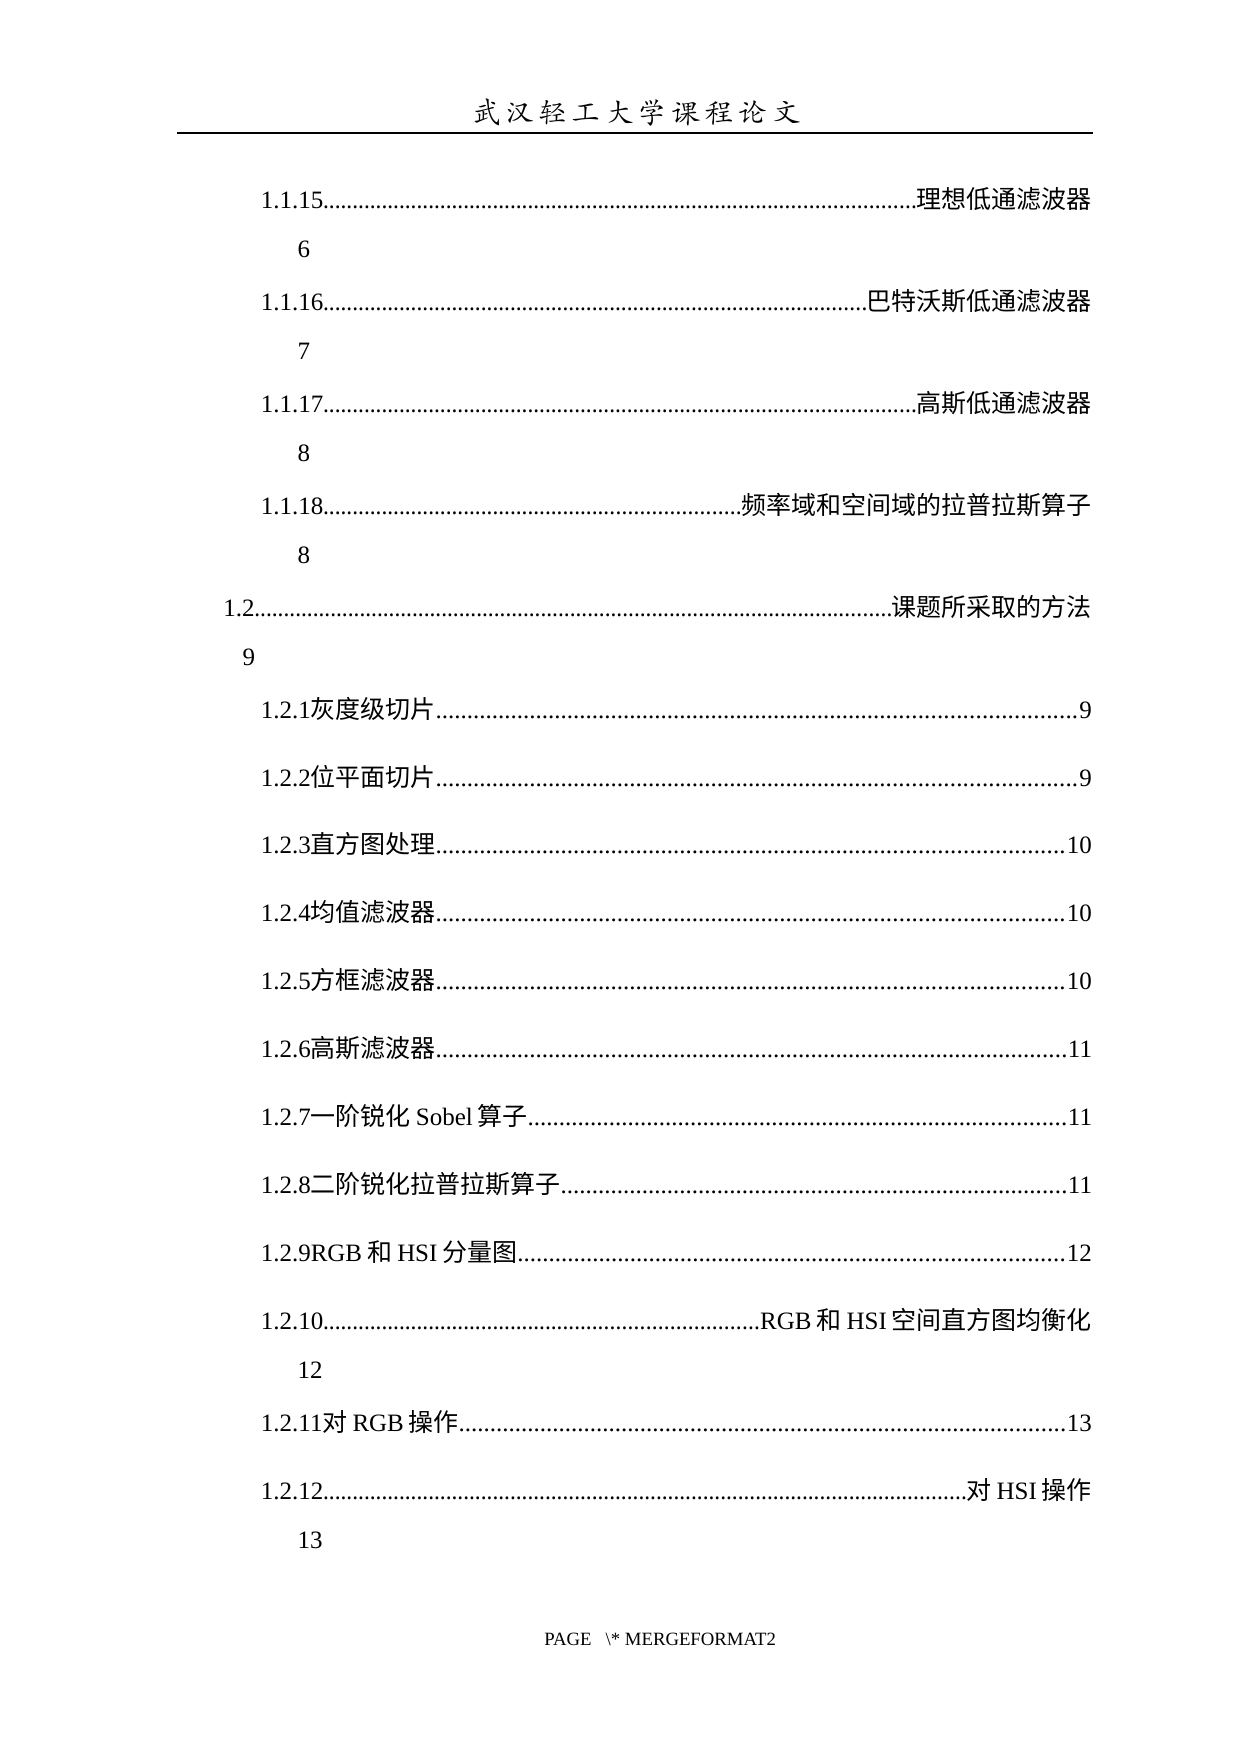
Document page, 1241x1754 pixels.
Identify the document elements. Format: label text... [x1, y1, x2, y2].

text 1.2.9 RGB和HSI分量图 12 [240, 1217, 1093, 1284]
text 1.1.16 巴特沃斯低通滤波器 7 [240, 266, 1093, 368]
text 1.2.2 位平面切片 9 [240, 741, 1093, 809]
text 1.2.3 直方图处理 10 [240, 809, 1093, 877]
text 1.2.1 灰度级切片 9 [240, 673, 1093, 741]
text 1.1.15 理想低通滤波器 6 [240, 164, 1093, 266]
text 1.2.8 二阶锐化拉普拉斯算子 11 [240, 1149, 1093, 1217]
text 1.2.6 高斯滤波器 11 [240, 1013, 1093, 1081]
text 1.2.4 均值滤波器 10 [240, 877, 1093, 945]
text 1.2.7 一阶锐化Sobel算子 11 [240, 1081, 1093, 1149]
text 1.2.10 RGB和HSI空间直方图均衡化 12 [240, 1284, 1093, 1386]
text 1.2.5 方框滤波器 10 [240, 945, 1093, 1013]
text 1.2.11 对RGB操作 13 [240, 1386, 1093, 1454]
text 1.1.17 高斯低通滤波器 8 [240, 368, 1093, 469]
text 1.2.12 对HSI操作 13 [240, 1454, 1093, 1556]
text 1.1.18 频率域和空间域的拉普拉斯算子 8 [240, 469, 1093, 571]
text 1.2 课题所采取的方法 9 [202, 571, 1093, 673]
